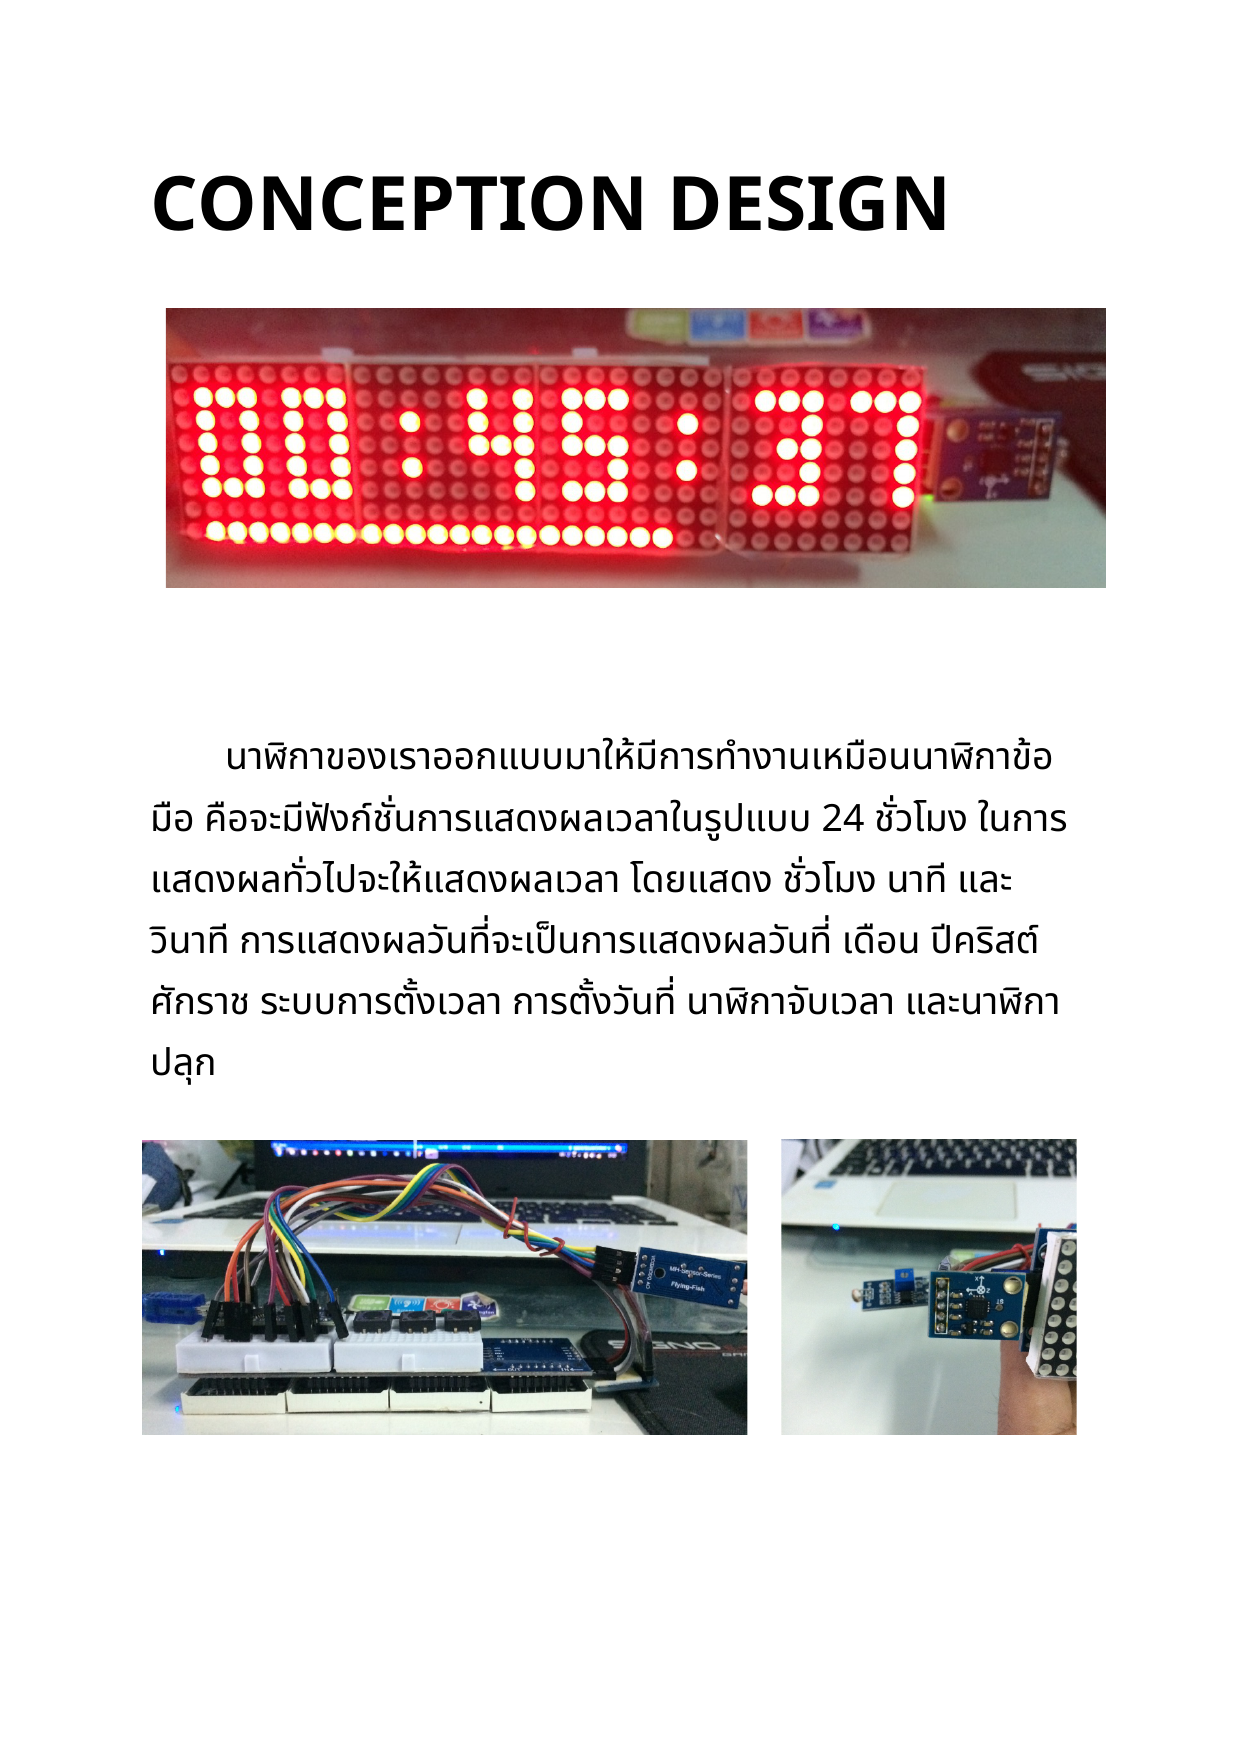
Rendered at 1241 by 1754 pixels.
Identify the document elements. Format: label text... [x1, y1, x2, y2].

text CONCEPTION DESIGN [150, 150, 1090, 252]
picture [142, 1140, 748, 1435]
picture [781, 1139, 1077, 1435]
text นาฬิกาของเราออกแบบมาให้มีการทำงานเหมือนนาฬิกาข้อมือ คือจะมีฟังก์ชั่นการแสดงผลเวลาในรูปแบบ 24 ชั่วโมง ในการแสดงผลทั่วไปจะให้แสดงผลเวลา โดยแสดง ชั่วโมง นาที และวินาที การแสดงผลวันที่จะเป็นการแสดงผลวันที่ เดือน ปีคริสต์ศักราช ระบบการตั้งเวลา การตั้งวันที่ นาฬิกาจับเวลา และนาฬิกาปลุก [150, 730, 1090, 1092]
picture [165, 308, 1106, 588]
